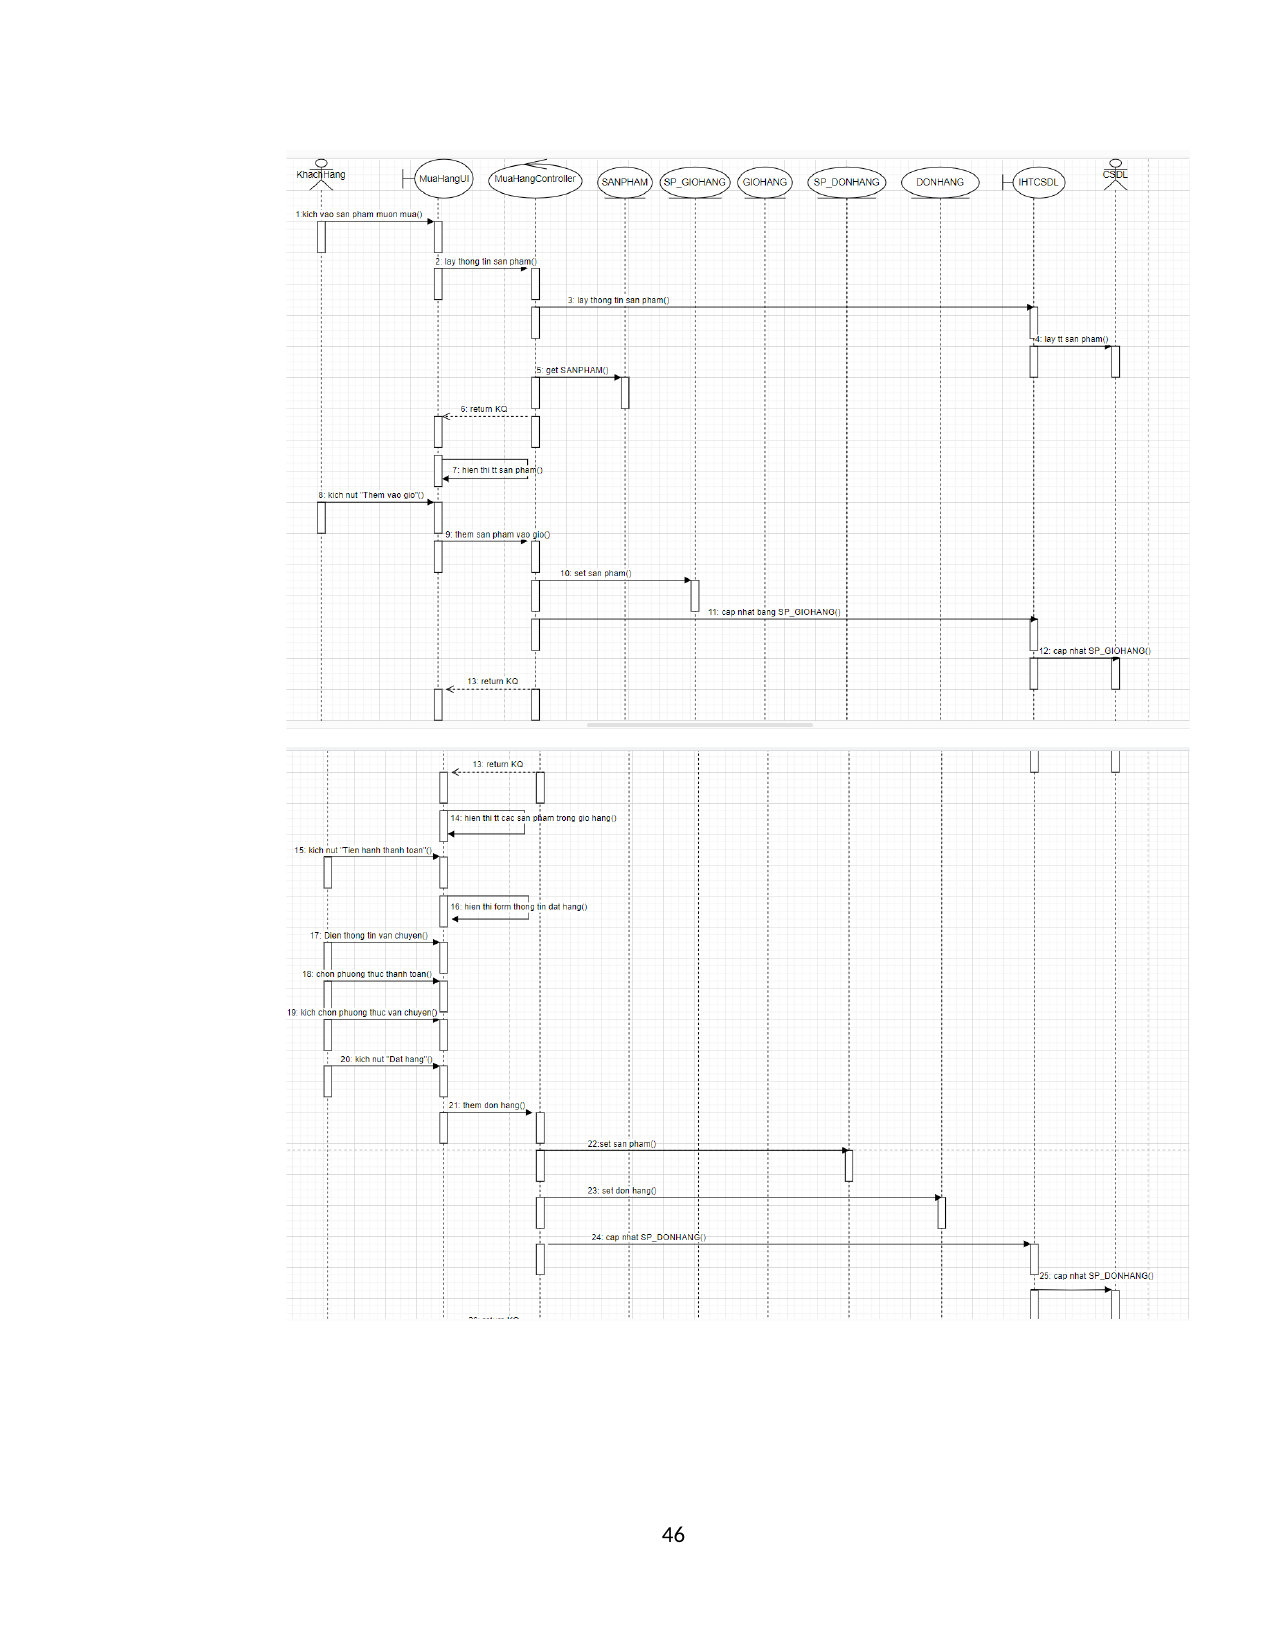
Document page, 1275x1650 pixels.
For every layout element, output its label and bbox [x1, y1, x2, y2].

picture [286, 747, 1190, 1321]
picture [286, 150, 1190, 729]
